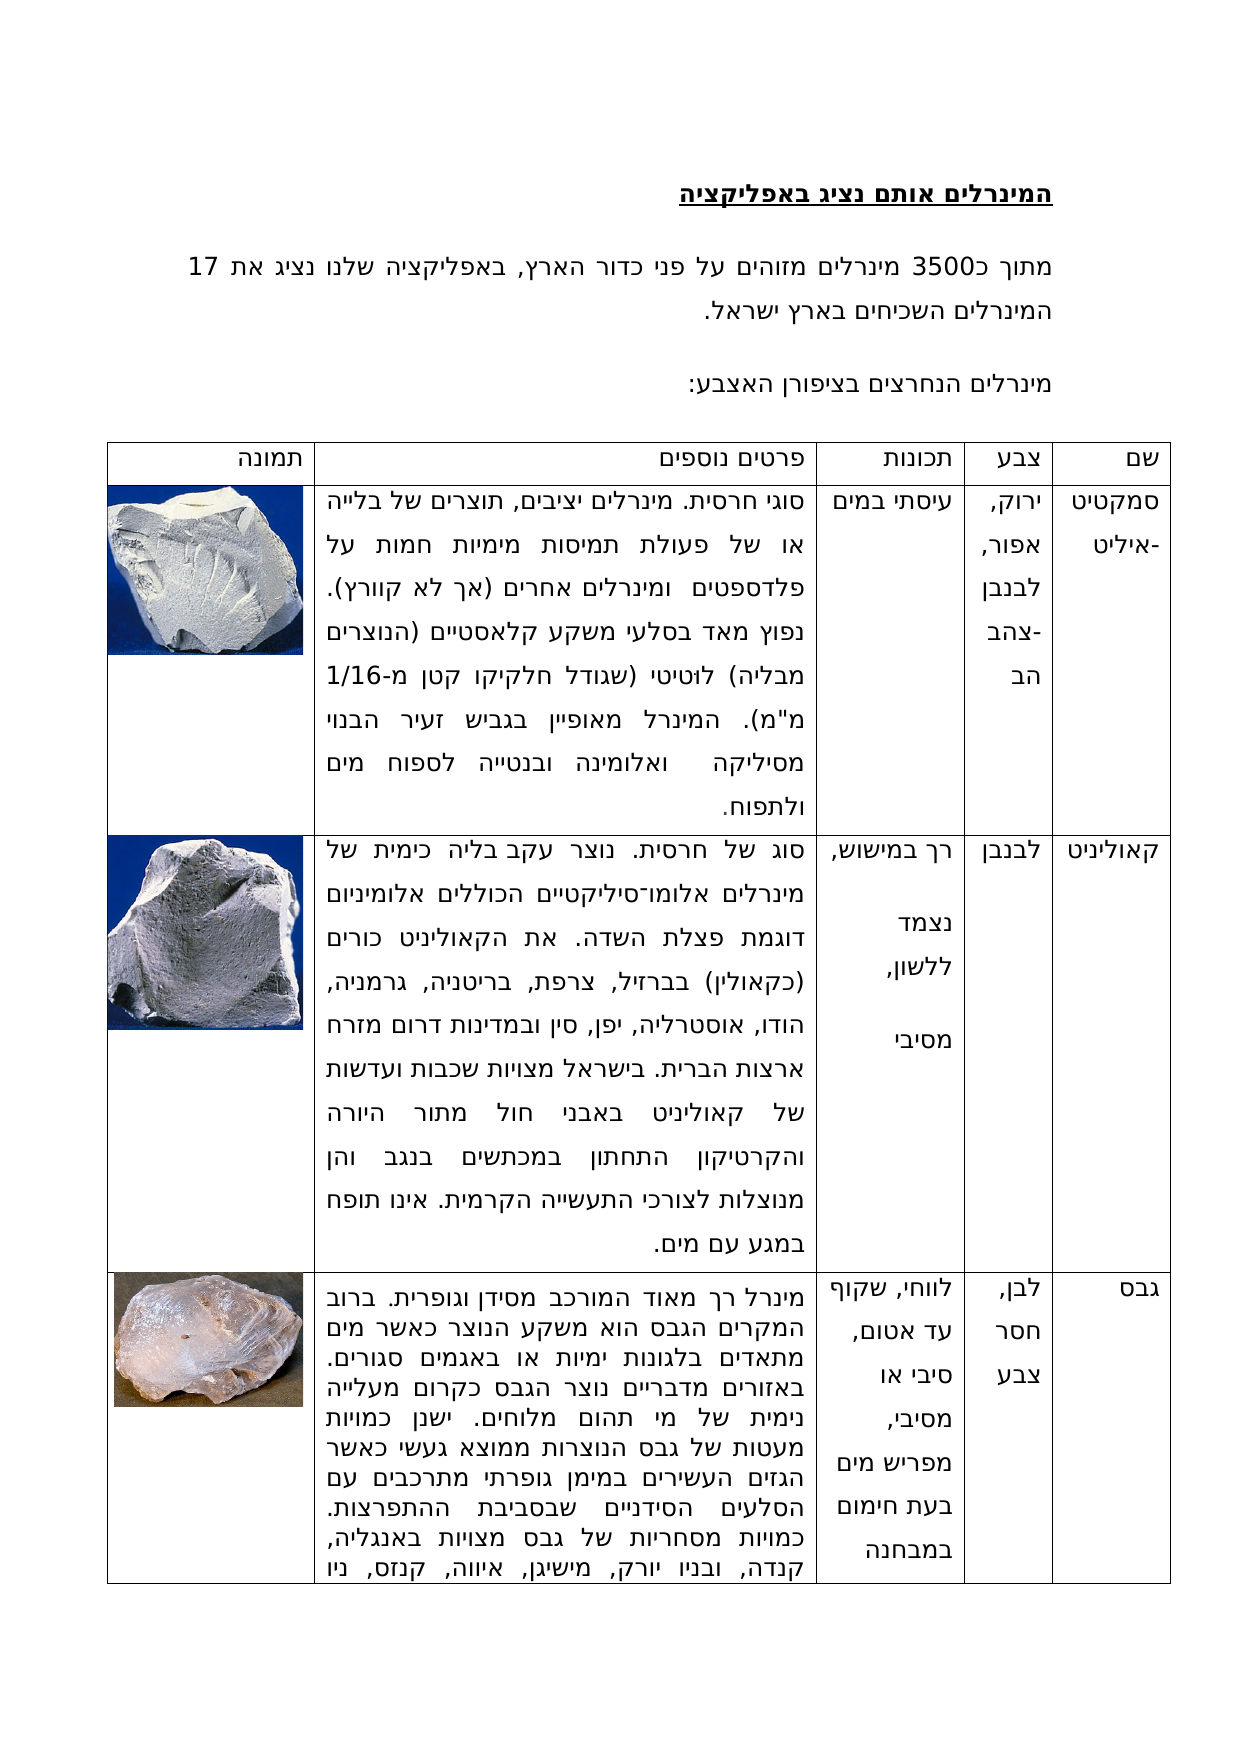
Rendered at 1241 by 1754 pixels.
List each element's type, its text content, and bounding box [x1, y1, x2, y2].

table_header פרטים נוספים [315, 443, 816, 485]
table_header צבע [965, 443, 1052, 485]
table_header תכונות [817, 443, 964, 485]
table_cell סוגי חרסית. מינרלים יציבים, תוצרים של בלייה או של פעולת תמיסות מימיות חמות על פלדספטים ומינרלים אחרים (אך לא קוורץ). נפוץ מאד בסלעי משקע קלאסטיים (הנוצרים מבליה) לוּטיטי (שגודל חלקיקו קטן מ-1/16 מ"מ). המינרל מאופיין בגביש זעיר הבנוי מסיליקה ואלומינה ובנטייה לספוח מים ולתפוח. [315, 486, 816, 834]
table_header תמונה [108, 443, 314, 485]
text מינרלים הנחרצים בציפורן האצבע: [187, 369, 1053, 398]
picture [107, 486, 304, 655]
table_cell לבנבן [965, 836, 1052, 1272]
picture [114, 1272, 304, 1407]
table_cell [108, 836, 314, 1272]
table_header שם [1053, 443, 1170, 485]
text המינרלים אותם נציג באפליקציה [187, 179, 1053, 208]
table_cell [108, 1273, 314, 1583]
table_cell קאוליניט [1053, 836, 1170, 1272]
text מתוך כ3500 מינרלים מזוהים על פני כדור הארץ, באפליקציה שלנו נציג את 17 המינרלים השכיחים בארץ ישראל. [187, 252, 1053, 325]
table_cell עיסתי במים [817, 486, 964, 834]
table_cell לבן, חסר צבע [965, 1273, 1052, 1583]
picture [107, 835, 304, 1030]
table_cell גבס [1053, 1273, 1170, 1583]
table_cell סמקטיט-איליט [1053, 486, 1170, 834]
table_cell ירוק, אפור, לבנבן-צהבהב [965, 486, 1052, 834]
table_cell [817, 1273, 964, 1583]
table_cell סוג של חרסית. נוצר עקב בליה כימית של מינרלים אלומו־סיליקטיים הכוללים אלומיניום דוגמת פצלת השדה. את הקאוליניט כורים (כקאולין) בברזיל, צרפת, בריטניה, גרמניה, הודו, אוסטרליה, יפן, סין ובמדינות דרום מזרח ארצות הברית. בישראל מצויות שכבות ועדשות של קאוליניט באבני חול מתור היורה והקרטיקון התחתון במכתשים בנגב והן מנוצלות לצורכי התעשייה הקרמית. אינו תופח במגע עם מים. [315, 836, 816, 1272]
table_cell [315, 1273, 816, 1583]
table_cell רך במישוש, נצמד ללשון, מסיבי [817, 836, 964, 1272]
table_cell [108, 486, 314, 834]
